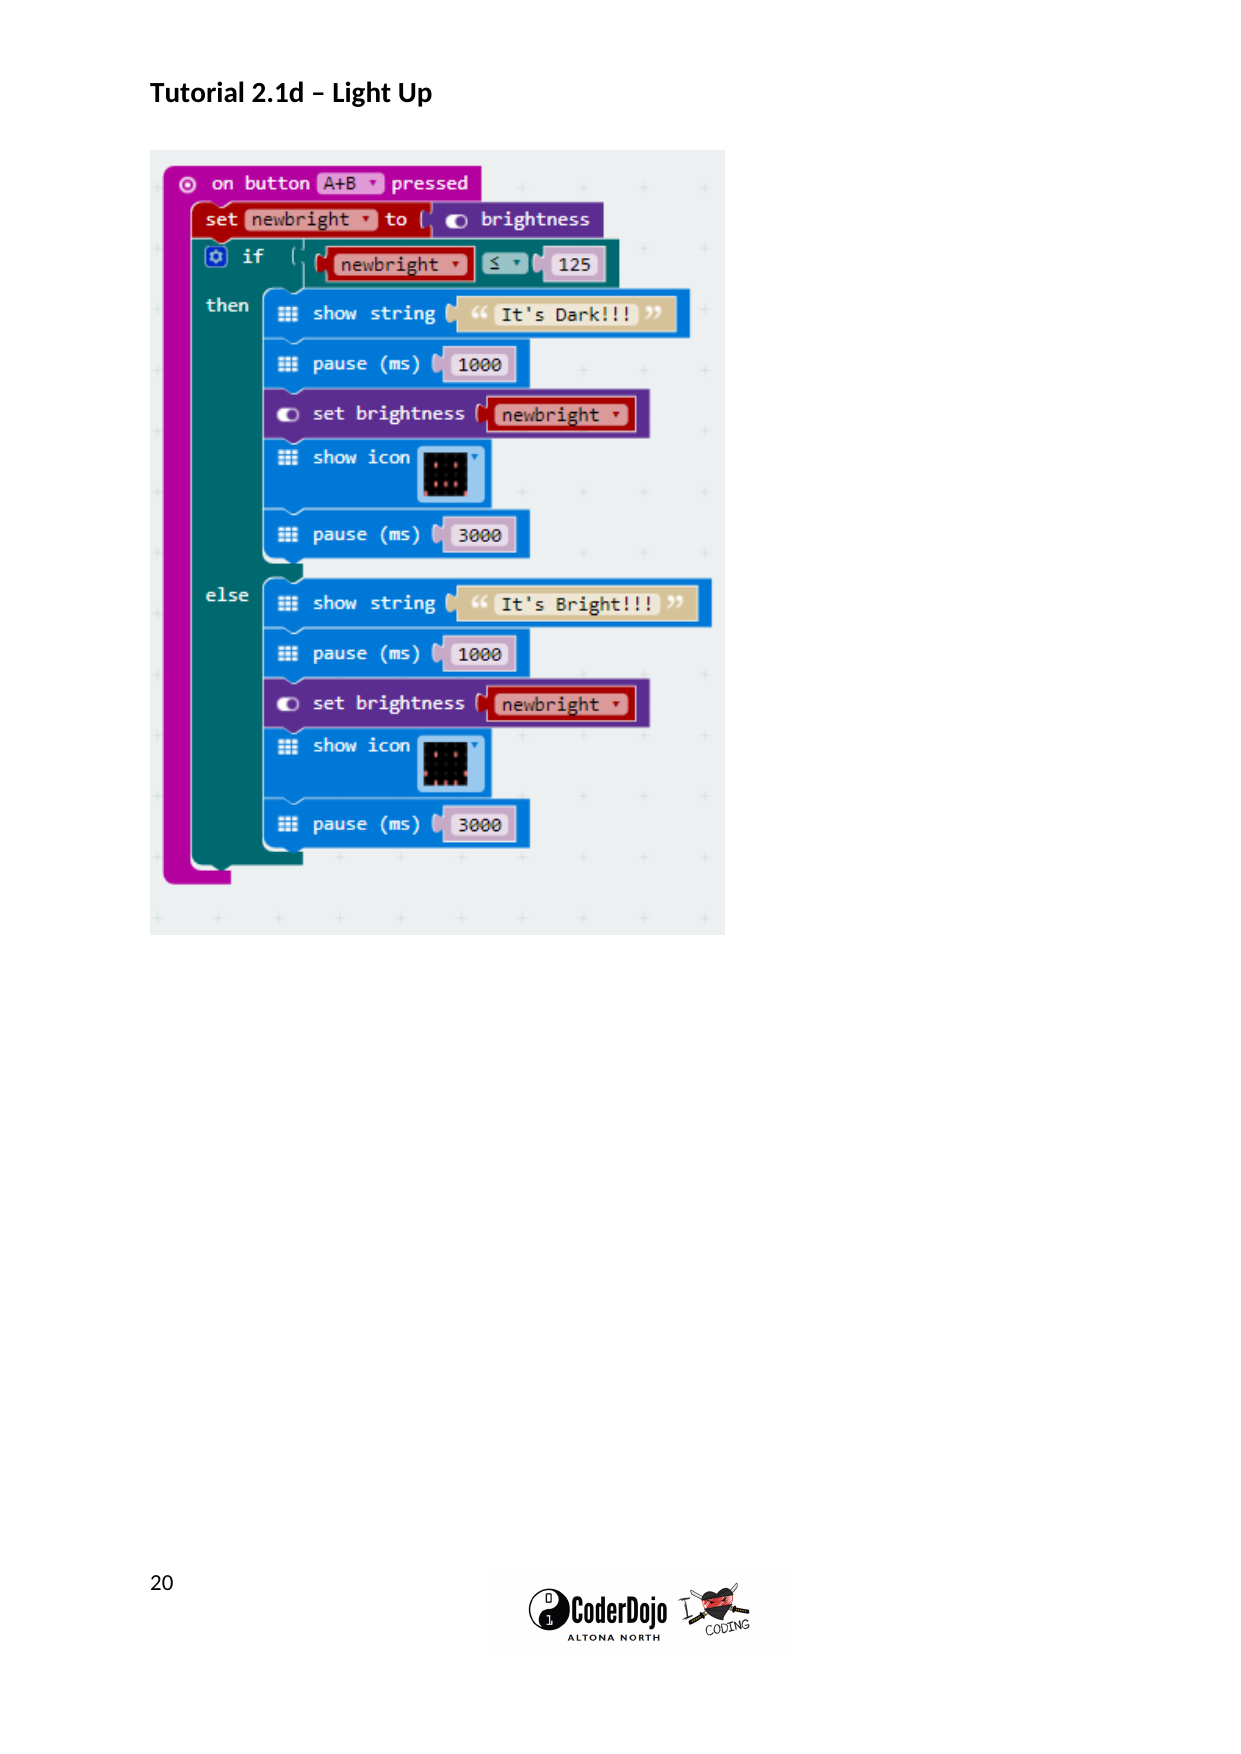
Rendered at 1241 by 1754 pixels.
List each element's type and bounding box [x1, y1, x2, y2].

picture [150, 150, 725, 935]
picture [486, 1568, 792, 1653]
